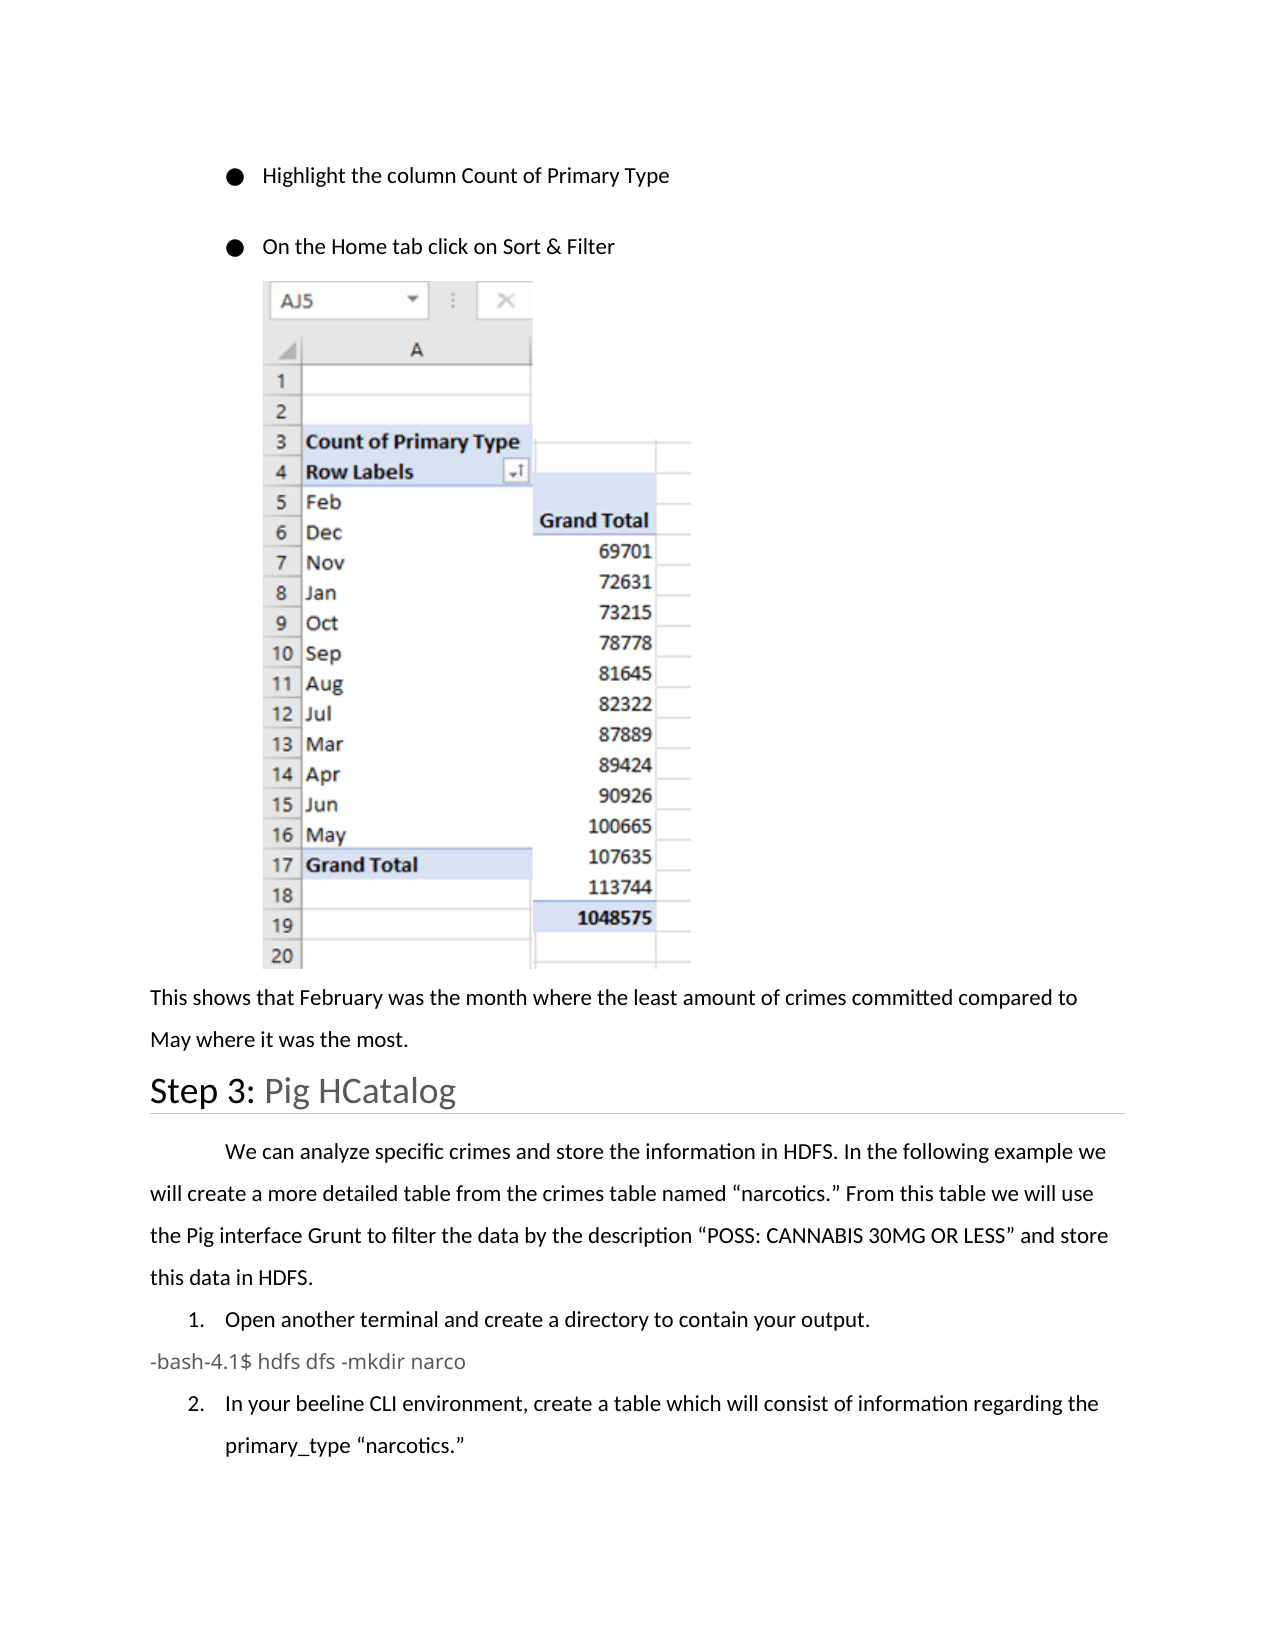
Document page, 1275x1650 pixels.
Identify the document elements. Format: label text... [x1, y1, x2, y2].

text This shows that February was the month where the least amount of crimes committed compared to May where it was the most. [150, 983, 1125, 1053]
picture [262, 281, 692, 969]
list In your beeline CLI environment, create a table which will consist of information regarding the primary_type “narcotics.” [187, 1389, 1125, 1459]
text Step 3: Pig HCatalog [150, 1067, 1125, 1113]
text -bash-4.1$ hdfs dfs -mkdir narco [150, 1347, 1125, 1375]
list Open another terminal and create a directory to contain your output. [187, 1305, 1125, 1333]
text We can analyze specific crimes and store the information in HDFS. In the following example we will create a more detailed table from the crimes table named “narcotics.” From this table we will use the Pig interface Grunt to filter the data by the description “POSS: CANNABIS 30MG OR LESS” and store this data in HDFS. [150, 1137, 1125, 1291]
list Highlight the column Count of Primary Type [262, 150, 1125, 197]
